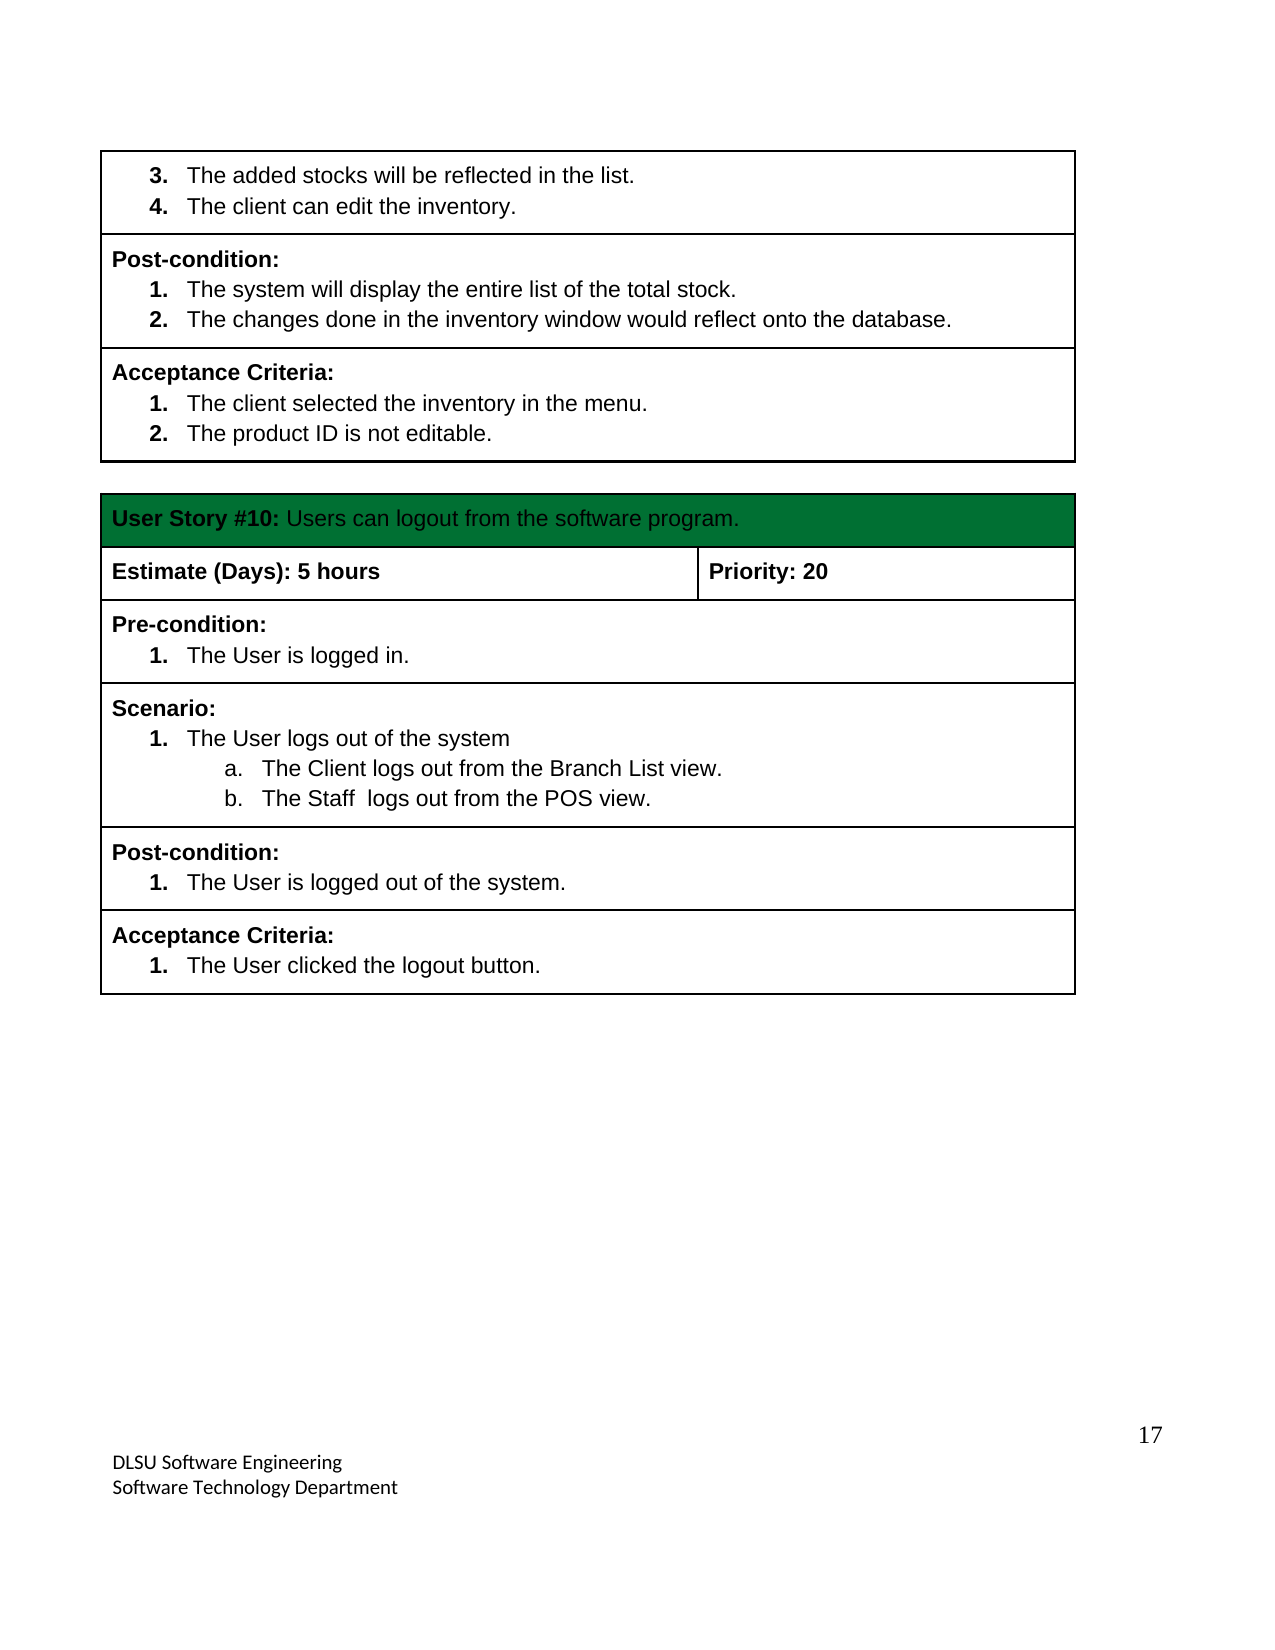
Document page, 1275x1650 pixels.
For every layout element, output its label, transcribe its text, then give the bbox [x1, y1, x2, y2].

table_cell Acceptance Criteria: The client selected the inventory in the menu. The product ID is not editable. [102, 349, 1074, 460]
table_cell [102, 152, 1074, 233]
table_cell Acceptance Criteria: The User clicked the logout button. [102, 911, 1074, 993]
table_cell Scenario: The User logs out of the system The Client logs out from the Branch List view. The Staff logs out from the POS view. [102, 684, 1074, 826]
table_header User Story #10: Users can logout from the software program. [102, 495, 1074, 546]
table_cell Priority: 20 [699, 548, 1074, 599]
table_cell Post-condition: The User is logged out of the system. [102, 828, 1074, 909]
table_cell Estimate (Days): 5 hours [102, 548, 697, 599]
table_cell Post-condition: The system will display the entire list of the total stock. The changes done in the inventory window would reflect onto the database. [102, 235, 1074, 347]
table_cell Pre-condition: The User is logged in. [102, 601, 1074, 682]
